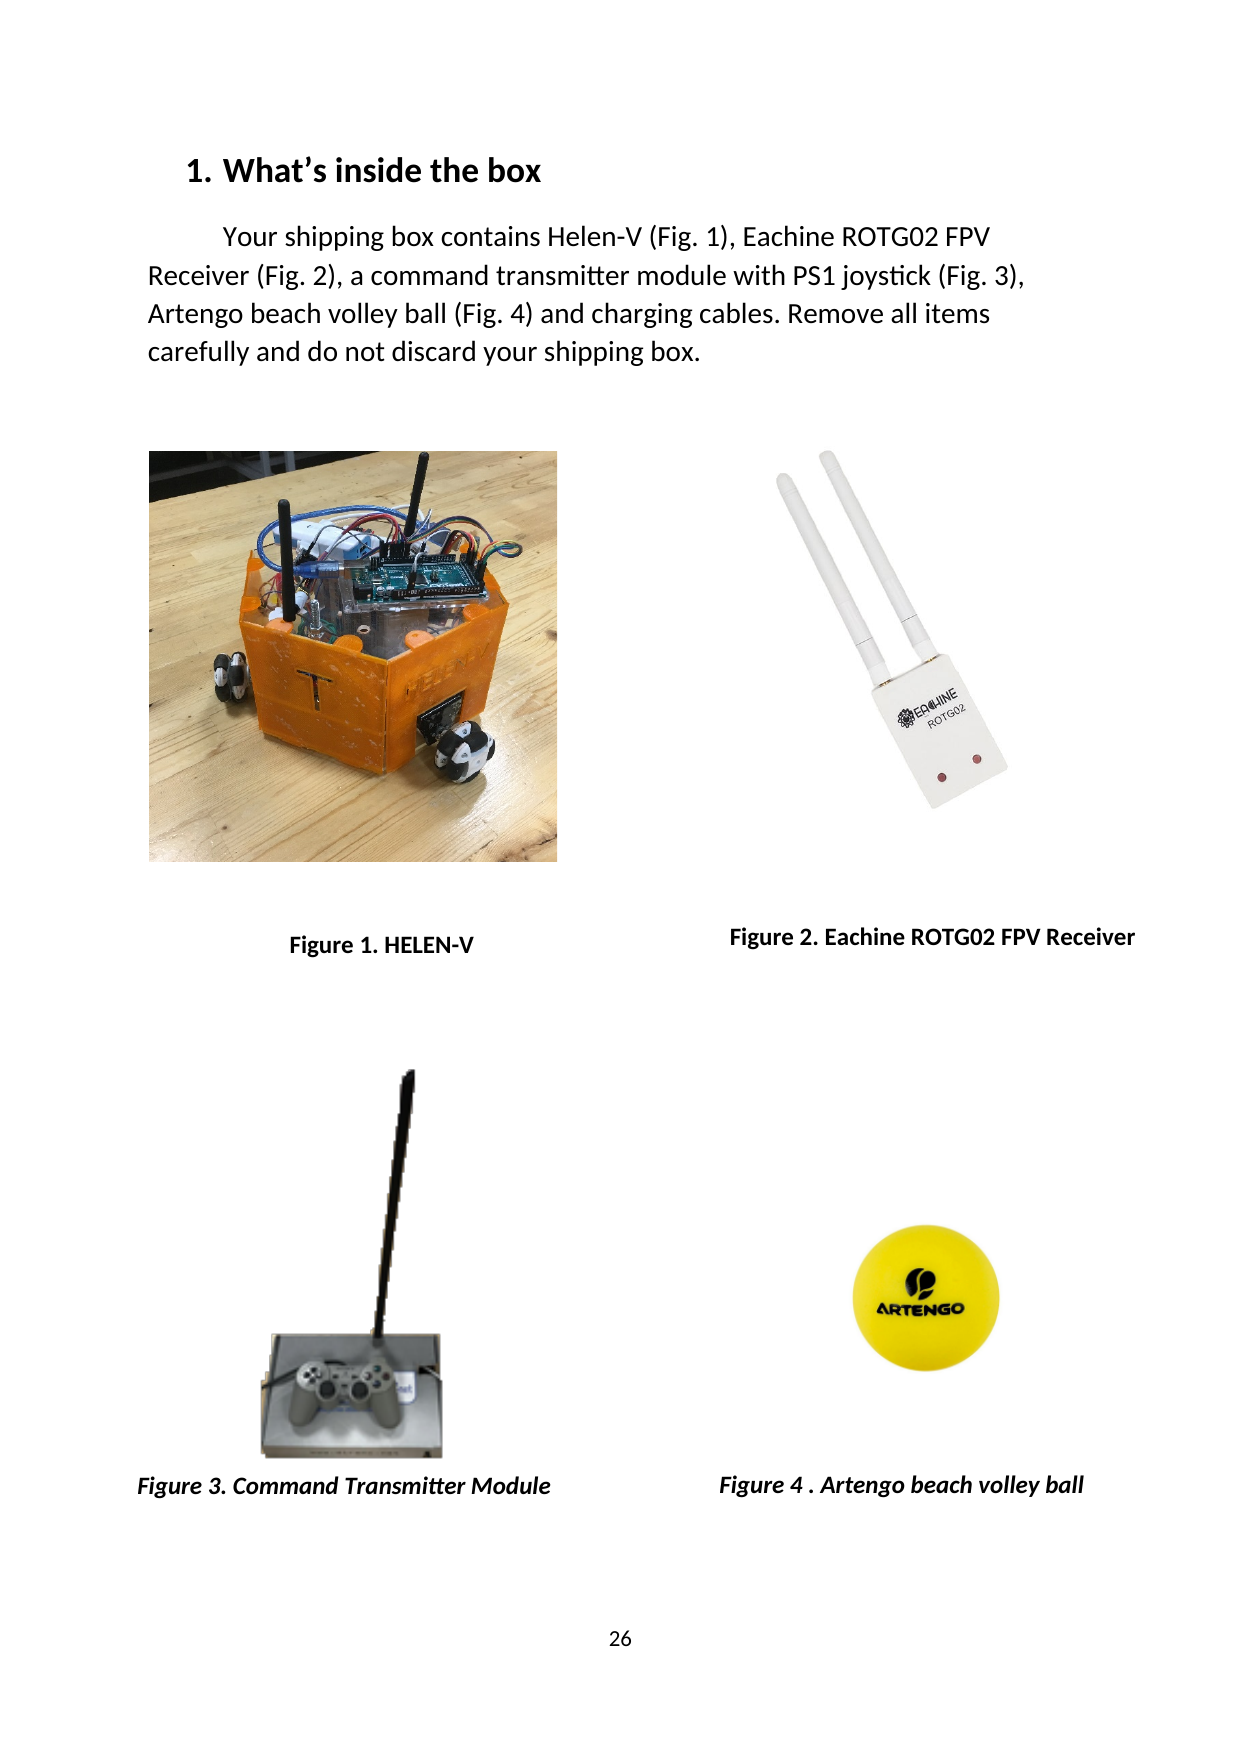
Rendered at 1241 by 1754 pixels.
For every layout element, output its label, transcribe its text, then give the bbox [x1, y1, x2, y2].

picture [827, 1216, 1022, 1379]
list What’s inside the box [185, 148, 1093, 191]
picture [253, 1060, 451, 1461]
text Your shipping box contains Helen-V (Fig. 1), Eachine ROTG02 FPV Receiver (Fig. 2), a command transmitter module with PS1 joystick (Fig. 3), Artengo beach volley ball (Fig. 4) and charging cables. Remove all items carefully and do not discard your shipping box. [148, 218, 1093, 369]
picture [689, 424, 1093, 828]
picture [147, 451, 557, 860]
